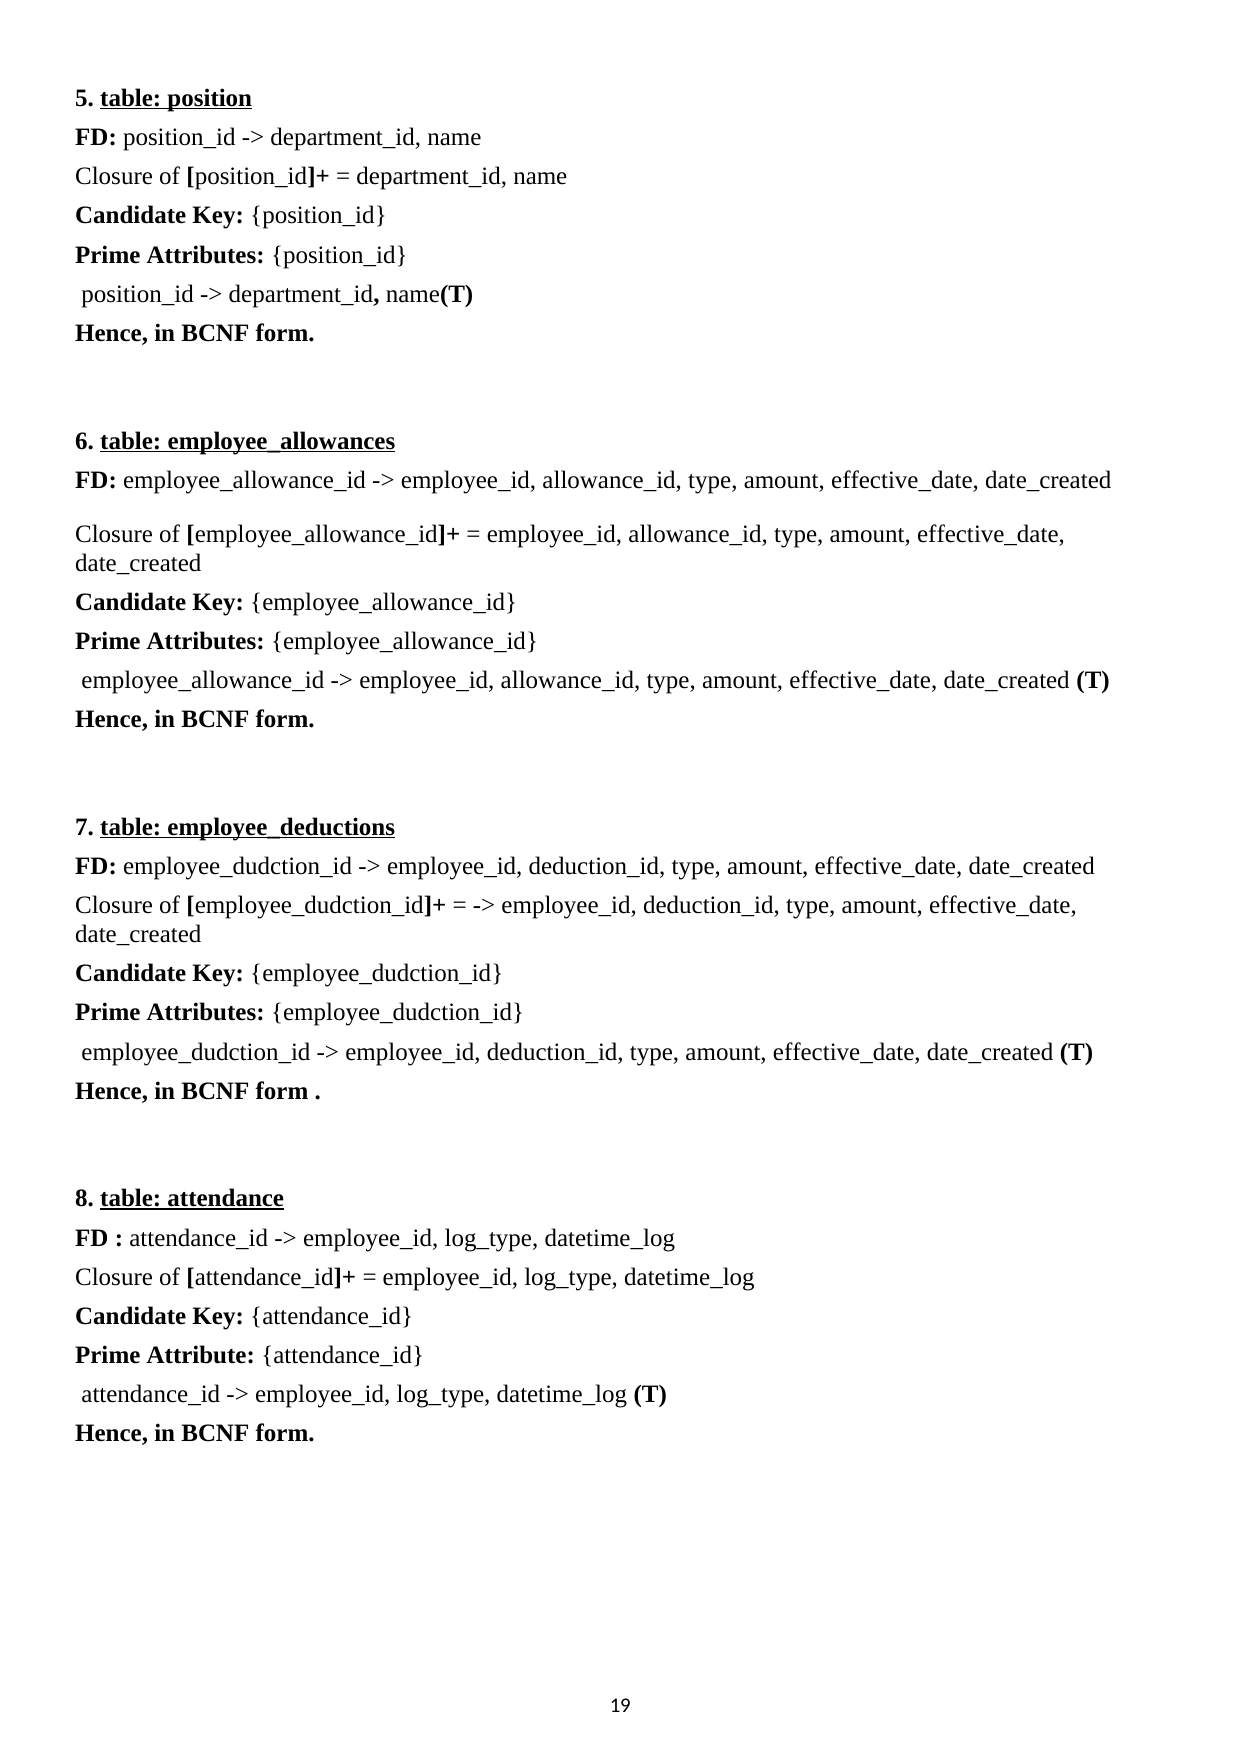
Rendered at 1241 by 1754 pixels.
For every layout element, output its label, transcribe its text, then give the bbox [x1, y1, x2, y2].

text 7. table: employee_deductions [75, 812, 1165, 841]
text employee_dudction_id -> employee_id, deduction_id, type, amount, effective_date, date_created (T) [75, 1037, 1165, 1065]
text Prime Attributes: {position_id} [75, 240, 1165, 268]
text Hence, in BCNF form . [75, 1076, 1165, 1104]
text Prime Attributes: {employee_allowance_id} [75, 626, 1165, 655]
text 6. table: employee_allowances [75, 426, 1165, 454]
text 8. table: attendance [75, 1183, 1165, 1212]
text Closure of [employee_dudction_id]+ = -> employee_id, deduction_id, type, amount, effective_date, date_created [75, 890, 1165, 948]
text attendance_id -> employee_id, log_type, datetime_log (T) [75, 1379, 1165, 1408]
text Candidate Key: {employee_dudction_id} [75, 958, 1165, 987]
text Hence, in BCNF form. [75, 318, 1165, 347]
text Closure of [position_id]+ = department_id, name [75, 161, 1165, 190]
text Candidate Key: {attendance_id} [75, 1301, 1165, 1330]
text FD: employee_allowance_id -> employee_id, allowance_id, type, amount, effective_date, date_created [75, 465, 1165, 494]
text position_id -> department_id, name(T) [75, 279, 1165, 308]
text employee_allowance_id -> employee_id, allowance_id, type, amount, effective_date, date_created (T) [75, 665, 1165, 694]
text FD: employee_dudction_id -> employee_id, deduction_id, type, amount, effective_date, date_created [75, 851, 1165, 880]
text Candidate Key: {position_id} [75, 201, 1165, 229]
text Prime Attributes: {employee_dudction_id} [75, 997, 1165, 1026]
text 5. table: position [75, 83, 1165, 112]
text Candidate Key: {employee_allowance_id} [75, 587, 1165, 616]
text Closure of [attendance_id]+ = employee_id, log_type, datetime_log [75, 1262, 1165, 1291]
text Hence, in BCNF form. [75, 704, 1165, 733]
text FD: position_id -> department_id, name [75, 122, 1165, 151]
text FD : attendance_id -> employee_id, log_type, datetime_log [75, 1223, 1165, 1251]
text Hence, in BCNF form. [75, 1418, 1165, 1447]
text Closure of [employee_allowance_id]+ = employee_id, allowance_id, type, amount, effective_date, date_created [75, 519, 1165, 576]
text Prime Attribute: {attendance_id} [75, 1340, 1165, 1369]
